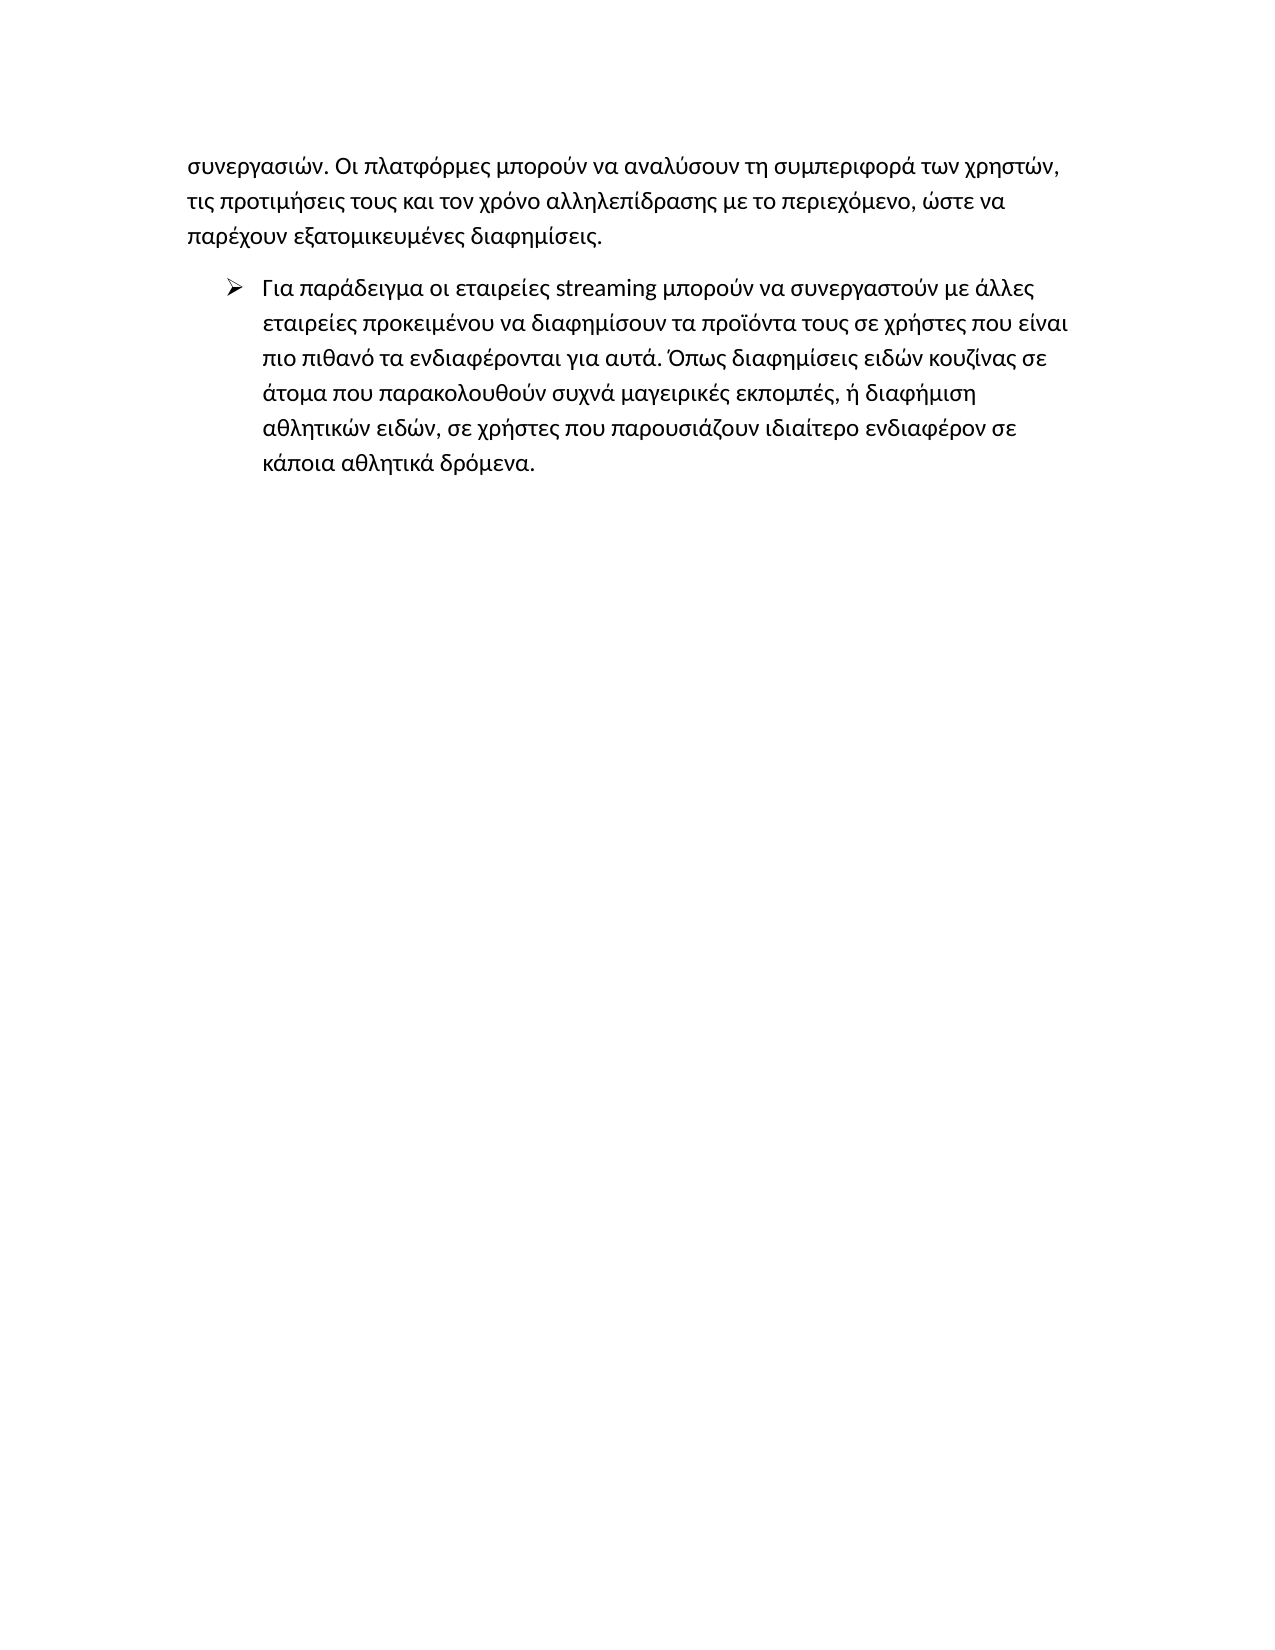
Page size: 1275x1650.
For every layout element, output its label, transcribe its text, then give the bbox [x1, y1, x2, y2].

list Για παράδειγμα οι εταιρείες streaming μπορούν να συνεργαστούν με άλλες εταιρείες προκειμένου να διαφημίσουν τα προϊόντα τους σε χρήστες που είναι πιο πιθανό τα ενδιαφέρονται για αυτά. Όπως διαφημίσεις ειδών κουζίνας σε άτομα που παρακολουθούν συχνά μαγειρικές εκπομπές, ή διαφήμιση αθλητικών ειδών, σε χρήστες που παρουσιάζουν ιδιαίτερο ενδιαφέρον σε κάποια αθλητικά δρόμενα. [225, 272, 1087, 477]
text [187, 150, 1087, 251]
